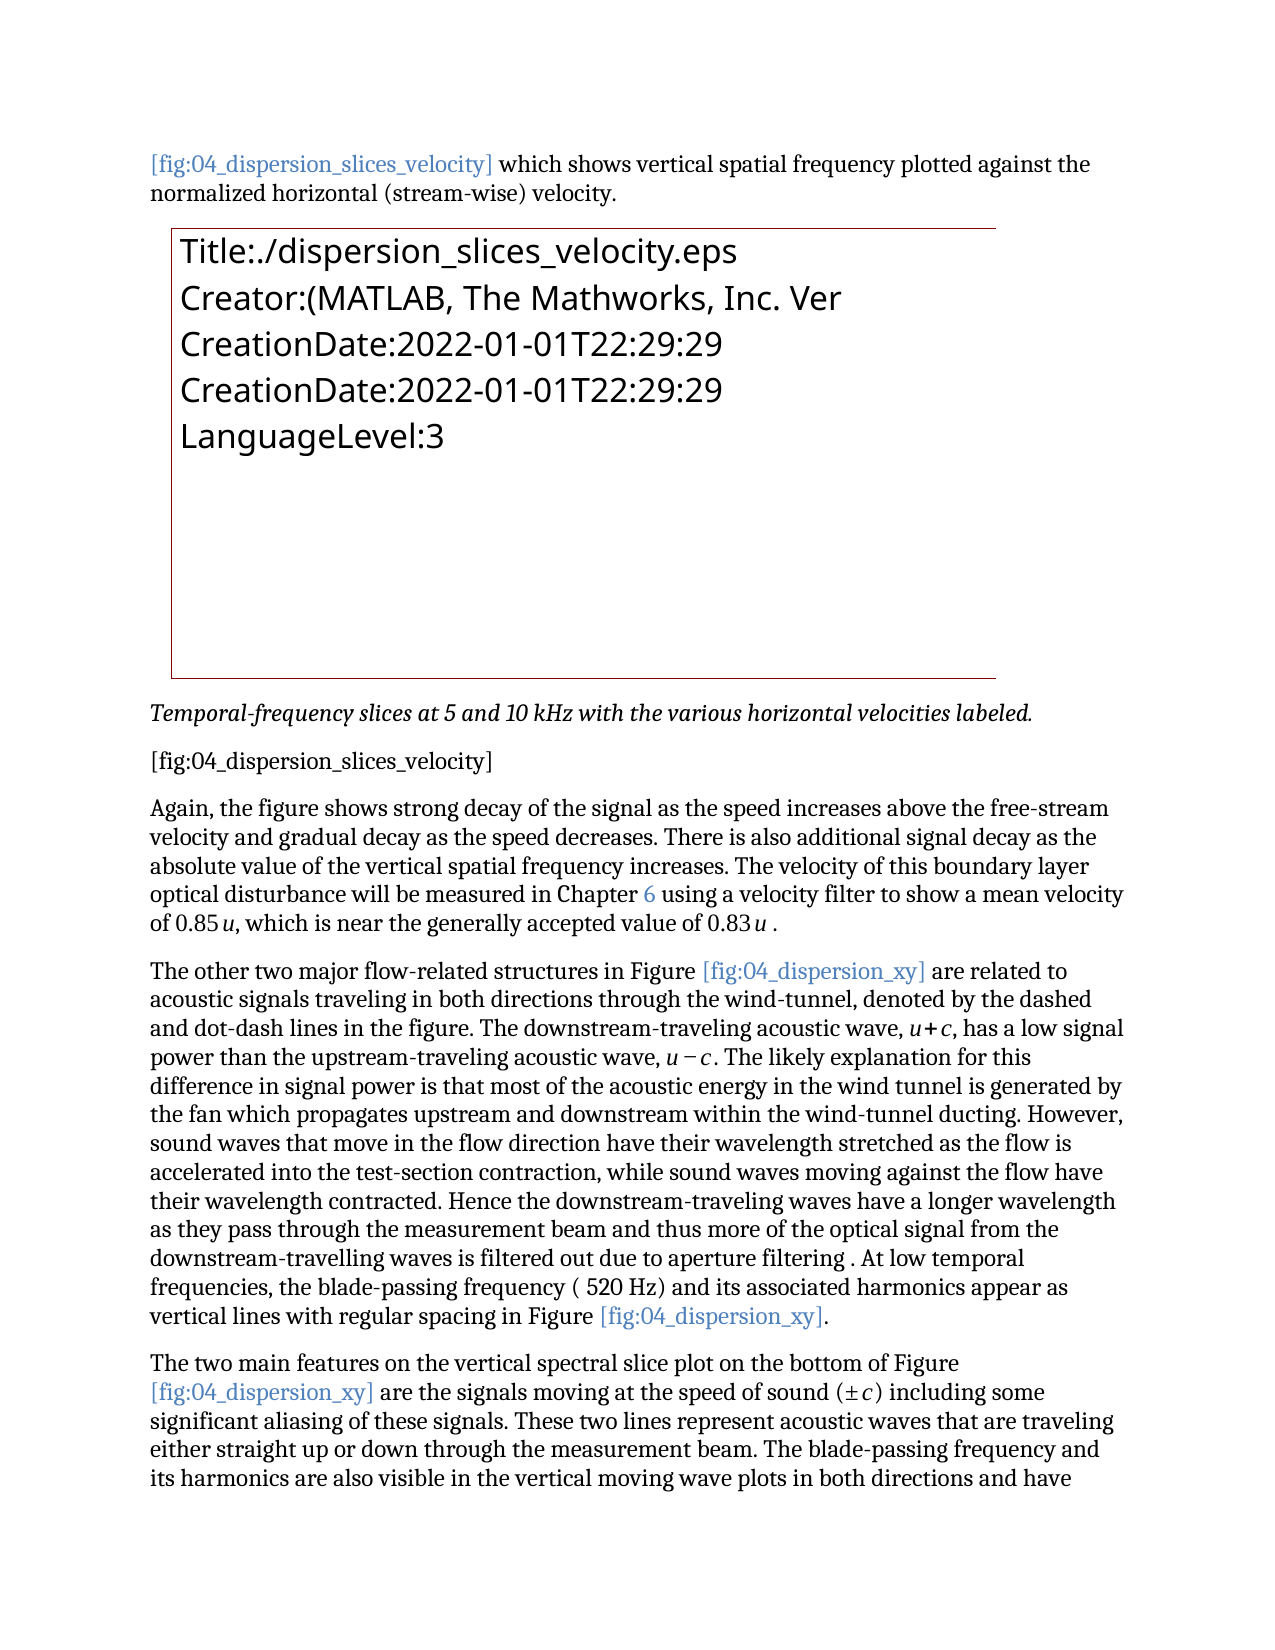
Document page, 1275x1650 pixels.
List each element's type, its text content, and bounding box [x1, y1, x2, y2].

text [150, 1349, 1125, 1493]
text Again, the figure shows strong decay of the signal as the speed increases above the free-stream velocity and gradual decay as the speed decreases. There is also additional signal decay as the absolute value of the vertical spatial frequency increases. The velocity of this boundary layer optical disturbance will be measured in Chapter 6 using a velocity filter to show a mean velocity of , which is near the generally accepted value of . [150, 794, 1125, 938]
text Temporal-frequency slices at 5 and 10 kHz with the various horizontal velocities labeled. [150, 699, 1125, 728]
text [150, 150, 1125, 207]
text [fig:04_dispersion_slices_velocity] [150, 747, 1125, 775]
text The other two major flow-related structures in Figure [fig:04_dispersion_xy] are related to acoustic signals traveling in both directions through the wind-tunnel, denoted by the dashed and dot-dash lines in the figure. The downstream-traveling acoustic wave, , has a low signal power than the upstream-traveling acoustic wave, . The likely explanation for this difference in signal power is that most of the acoustic energy in the wind tunnel is generated by the fan which propagates upstream and downstream within the wind-tunnel ducting. However, sound waves that move in the flow direction have their wavelength stretched as the flow is accelerated into the test-section contraction, while sound waves moving against the flow have their wavelength contracted. Hence the downstream-traveling waves have a longer wavelength as they pass through the measurement beam and thus more of the optical signal from the downstream-travelling waves is filtered out due to aperture filtering . At low temporal frequencies, the blade-passing frequency ( 520 Hz) and its associated harmonics appear as vertical lines with regular spacing in Figure [fig:04_dispersion_xy]. [150, 957, 1125, 1330]
